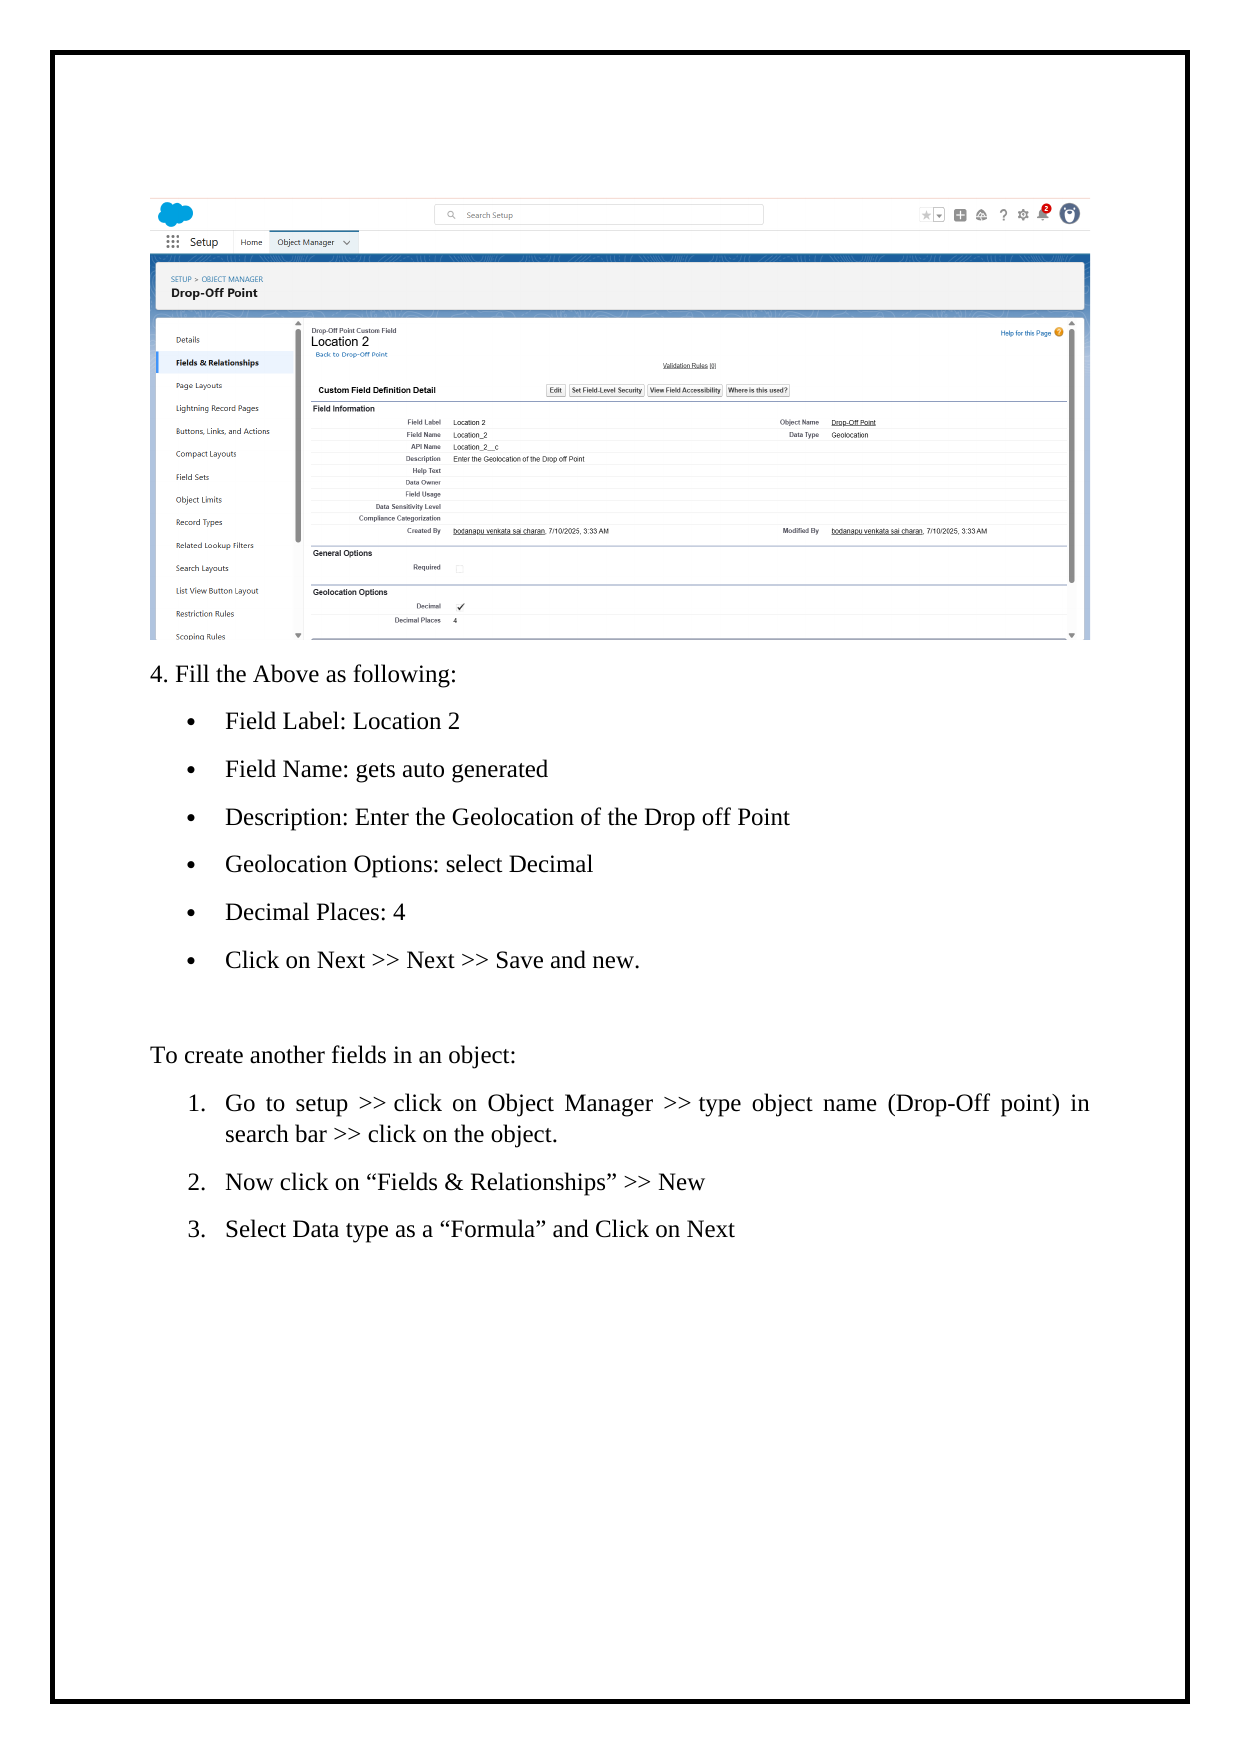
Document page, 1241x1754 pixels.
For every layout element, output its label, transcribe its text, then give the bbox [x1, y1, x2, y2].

list Click on Next >> Next >> Save and new. [187, 945, 1090, 974]
list Field Label: Location 2 [187, 706, 1090, 735]
picture [150, 197, 1091, 640]
list Decimal Places: 4 [187, 897, 1090, 926]
list Geolocation Options: select Decimal [187, 849, 1090, 878]
list Go to setup >> click on Object Manager >> type object name (Drop-Off point) in search bar >> click on the object. [187, 1088, 1090, 1148]
list Now click on “Fields & Relationships” >> New [187, 1167, 1090, 1196]
text 4. Fill the Above as following: [150, 659, 1090, 687]
list Select Data type as a “Formula” and Click on Next [187, 1214, 1090, 1243]
text To create another fields in an object: [150, 1040, 1090, 1069]
list Field Name: gets auto generated [187, 754, 1090, 783]
list Description: Enter the Geolocation of the Drop off Point [187, 802, 1090, 831]
